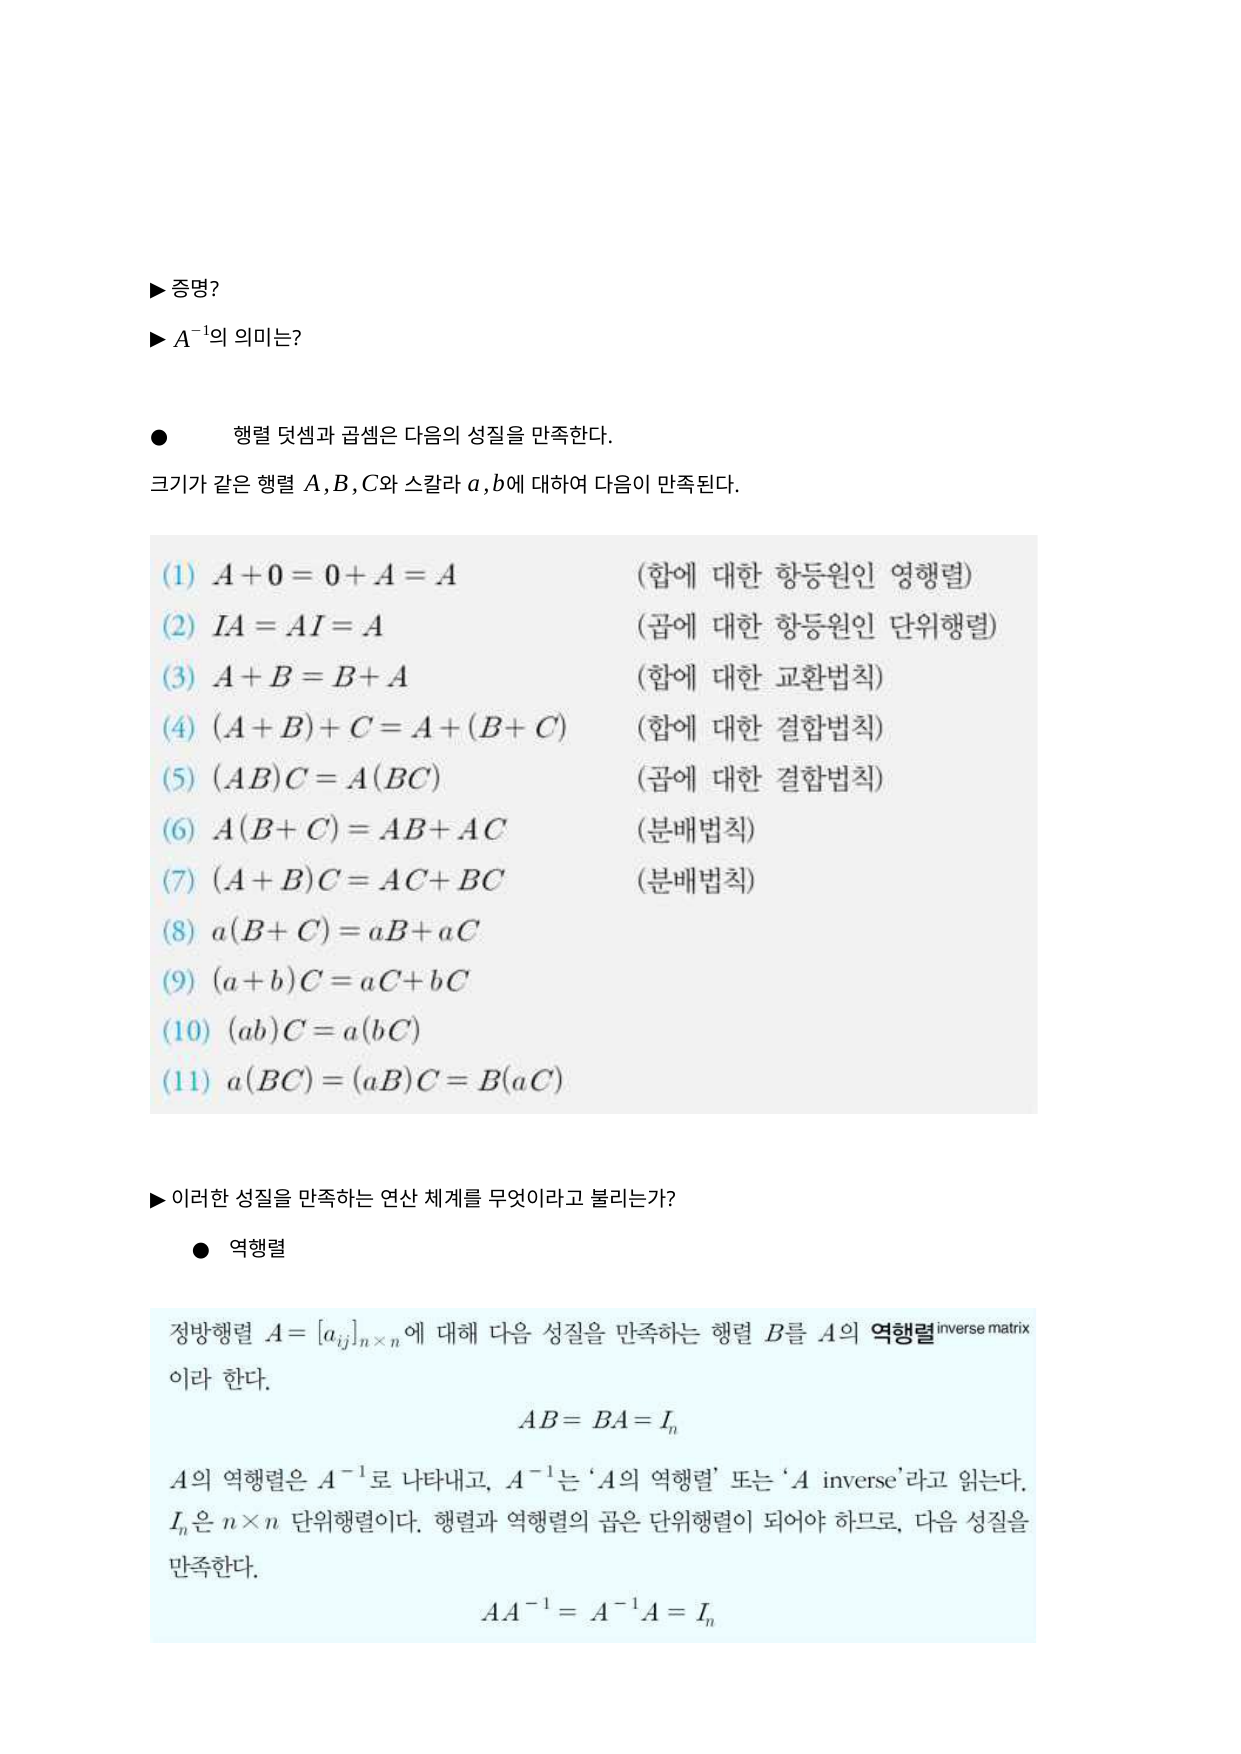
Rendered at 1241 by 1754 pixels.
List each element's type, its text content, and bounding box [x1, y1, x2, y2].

list 역행렬 [192, 1232, 1090, 1262]
text ▶ 이러한 성질을 만족하는 연산 체계를 무엇이라고 불리는가? [150, 1182, 1090, 1213]
text ▶ 증명? [150, 272, 1090, 302]
picture [150, 535, 1038, 1114]
picture [150, 1308, 1037, 1643]
text 크기가 같은 행렬 와 스칼라 에 대하여 다음이 만족된다. [150, 468, 1090, 499]
text ▶ 의 의미는? [150, 321, 1090, 353]
text ● 행렬 덧셈과 곱셈은 다음의 성질을 만족한다. [150, 419, 1090, 449]
